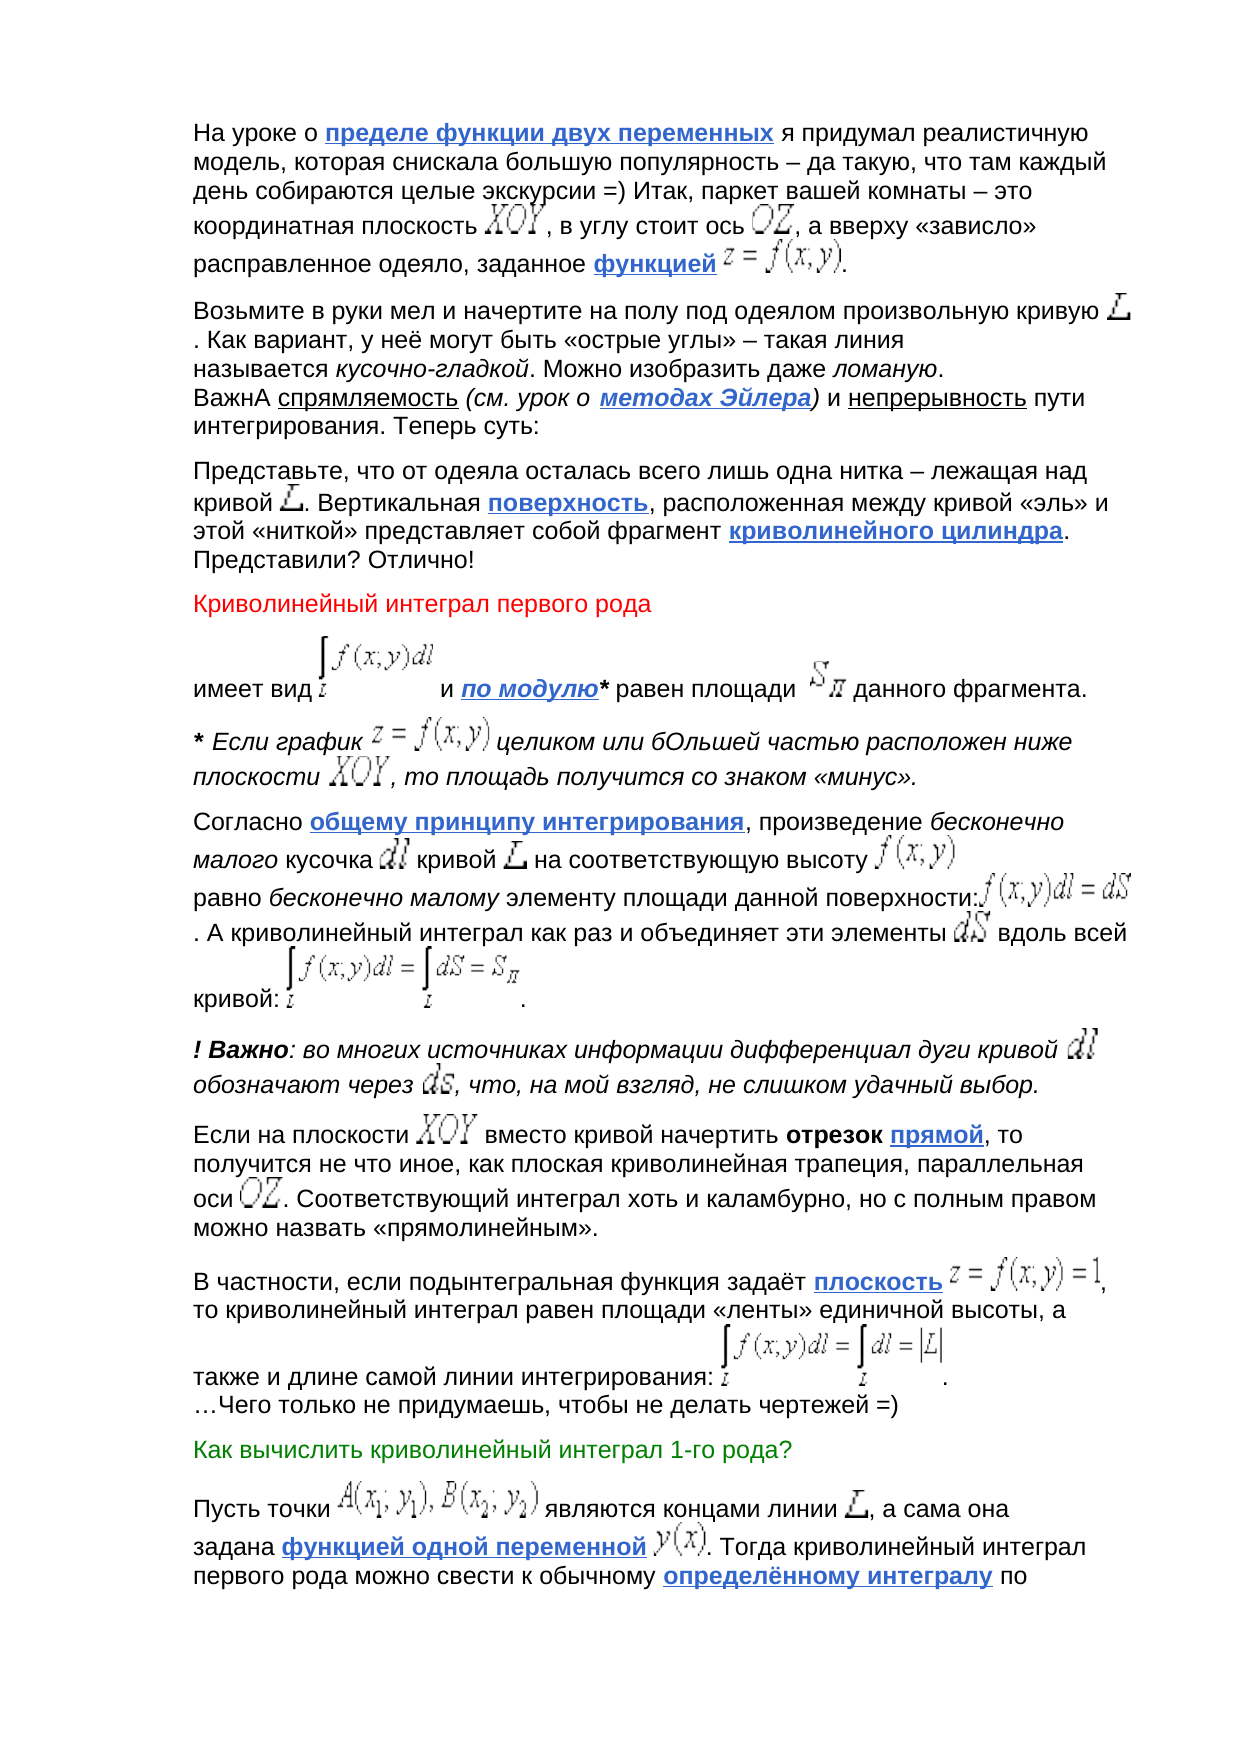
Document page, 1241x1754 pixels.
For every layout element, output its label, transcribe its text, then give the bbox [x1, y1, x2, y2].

text Представьте, что от одеяла осталась всего лишь одна нитка – лежащая над кривой . Вертикальная поверхность, расположенная между кривой «эль» и этой «ниткой» представляет собой фрагмент криволинейного цилиндра. Представили? Отлично! [193, 456, 1136, 574]
picture [503, 841, 527, 869]
picture [810, 661, 847, 697]
picture [752, 204, 795, 234]
picture [379, 838, 410, 869]
picture [1067, 1028, 1098, 1059]
text имеет вид и по модулю* равен площади данного фрагмента. [193, 636, 1136, 702]
picture [723, 239, 841, 273]
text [193, 1481, 1136, 1589]
picture [844, 1490, 869, 1518]
subtitle Криволинейный интеграл первого рода [193, 589, 1136, 618]
picture [329, 756, 391, 786]
picture [653, 1522, 706, 1556]
picture [372, 717, 490, 751]
text ! Важно: во многих источниках информации дифференциал дуги кривой обозначают через , что, на мой взгляд, не слишком удачный выбор. [193, 1028, 1136, 1098]
picture [240, 1177, 283, 1208]
picture [279, 484, 304, 511]
picture [286, 946, 520, 1008]
text В частности, если подынтегральная функция задаёт плоскость , то криволинейный интеграл равен площади «ленты» единичной высоты, а также и длине самой линии интегрирования: . …Чего только не придумаешь, чтобы не делать чертежей =) [193, 1257, 1136, 1419]
text Согласно общему принципу интегрирования, произведение бесконечно малого кусочка кривой на соответствующую высоту равно бесконечно малому элементу площади данной поверхности:. А криволинейный интеграл как раз и объединяет эти элементы вдоль всей кривой: . [193, 807, 1136, 1013]
picture [484, 204, 546, 234]
picture [318, 636, 433, 697]
picture [1107, 293, 1131, 320]
picture [337, 1481, 538, 1518]
text На уроке о пределе функции двух переменных я придумал реалистичную модель, которая снискала большую популярность – да такую, что там каждый день собираются целые экскурсии =) Итак, паркет вашей комнаты – это координатная плоскость , в углу стоит ось , а вверху «зависло» расправленное одеяло, заданное функцией . [193, 118, 1136, 277]
picture [721, 1324, 942, 1386]
subtitle Как вычислить криволинейный интеграл 1-го рода? [193, 1435, 1136, 1463]
picture [874, 835, 955, 869]
picture [416, 1114, 478, 1144]
text * Если график целиком или бОльшей частью расположен ниже плоскости , то площадь получится со знаком «минус». [193, 718, 1136, 791]
text Если на плоскости вместо кривой начертить отрезок прямой, то получится не что иное, как плоская криволинейная трапеция, параллельная оси . Соответствующий интеграл хоть и каламбурно, но с полным правом можно назвать «прямолинейным». [193, 1114, 1136, 1242]
picture [954, 911, 991, 942]
picture [950, 1257, 1100, 1291]
text Возьмите в руки мел и начертите на полу под одеялом произвольную кривую . Как вариант, у неё могут быть «острые углы» – такая линия называется кусочно-гладкой. Можно изобразить даже ломаную. ВажнА спрямляемость (см. урок о методах Эйлера) и непрерывность пути интегрирования. Теперь суть: [193, 293, 1136, 440]
picture [423, 1063, 455, 1094]
picture [979, 873, 1131, 907]
